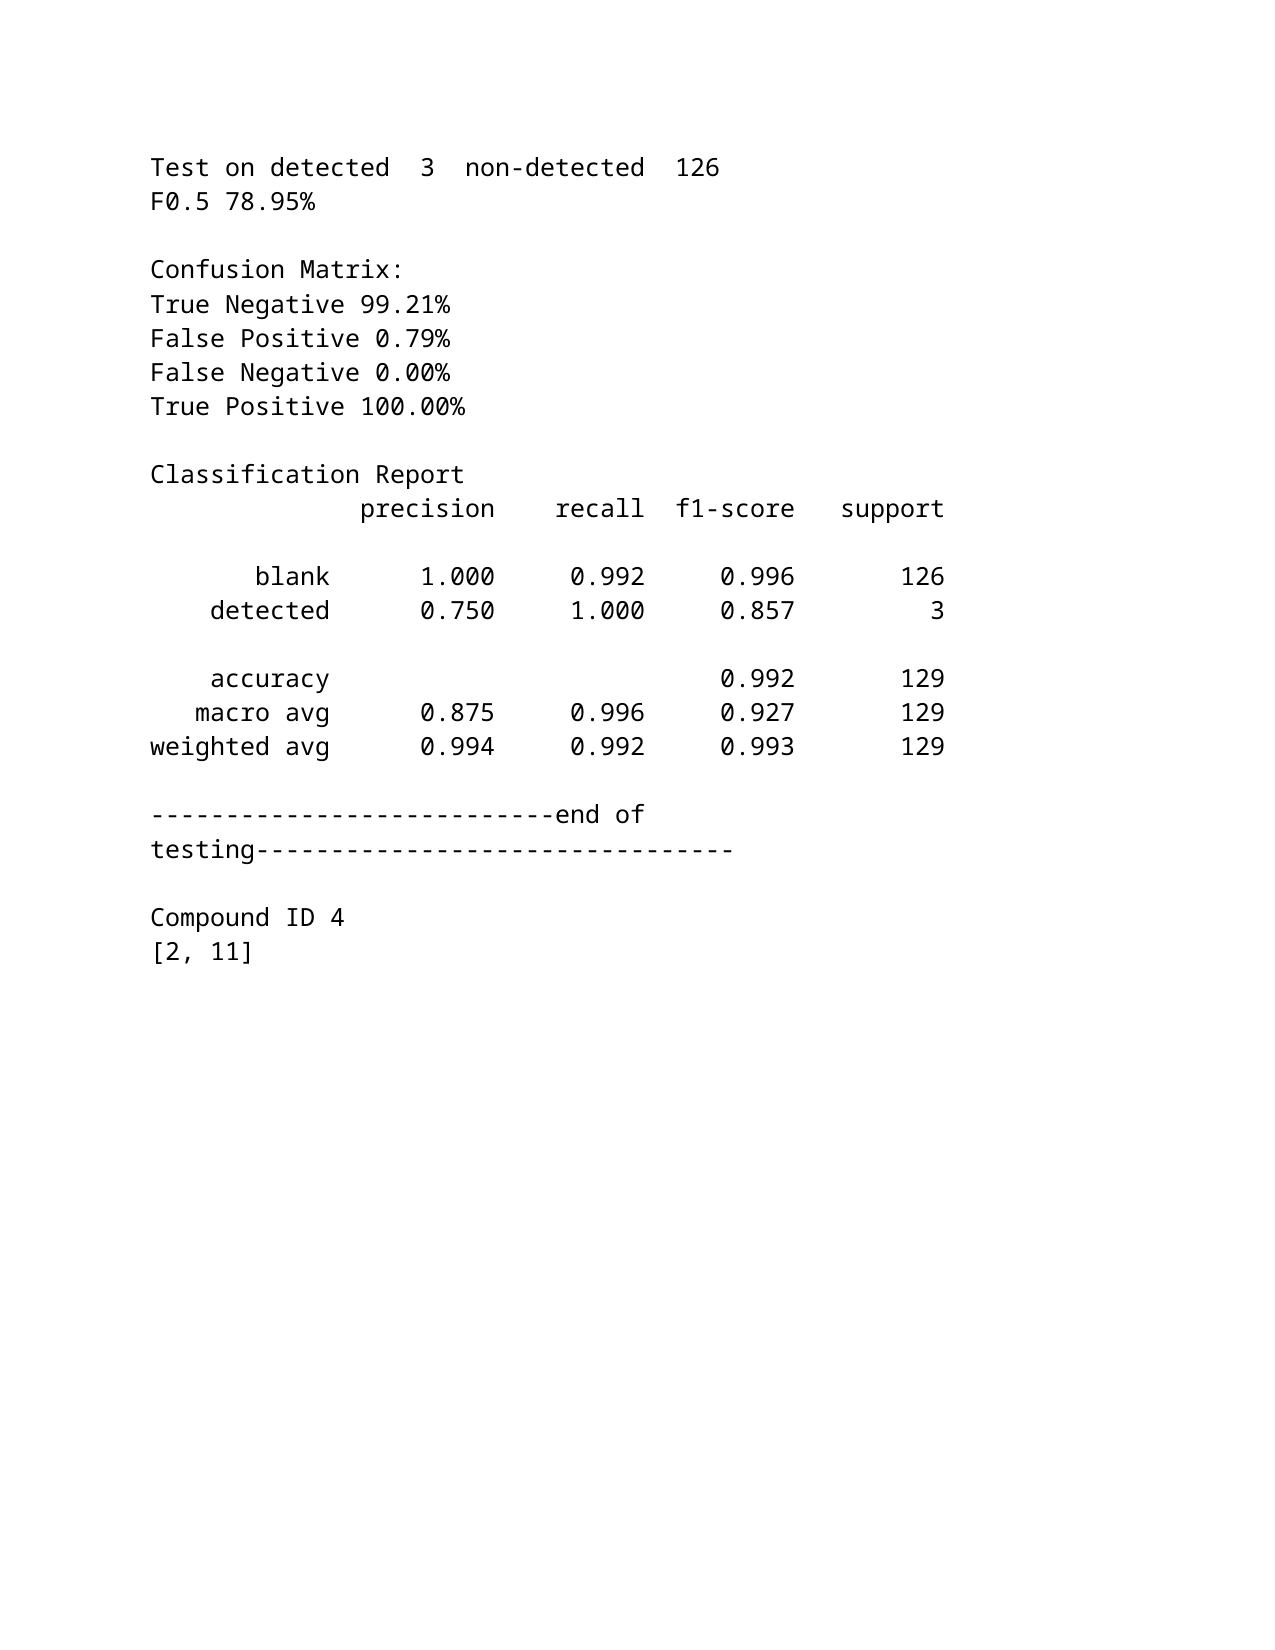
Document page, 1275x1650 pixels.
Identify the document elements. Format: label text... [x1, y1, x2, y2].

text Test on detected 3 non-detected 126 F0.5 78.95% Confusion Matrix: True Negative 99.21% False Positive 0.79% False Negative 0.00% True Positive 100.00% Classification Report precision recall f1-score support blank 1.000 0.992 0.996 126 detected 0.750 1.000 0.857 3 accuracy 0.992 129 macro avg 0.875 0.996 0.927 129 weighted avg 0.994 0.992 0.993 129 ---------------------------end of testing-------------------------------- Compound ID 4 [2, 11] [150, 150, 1125, 1002]
